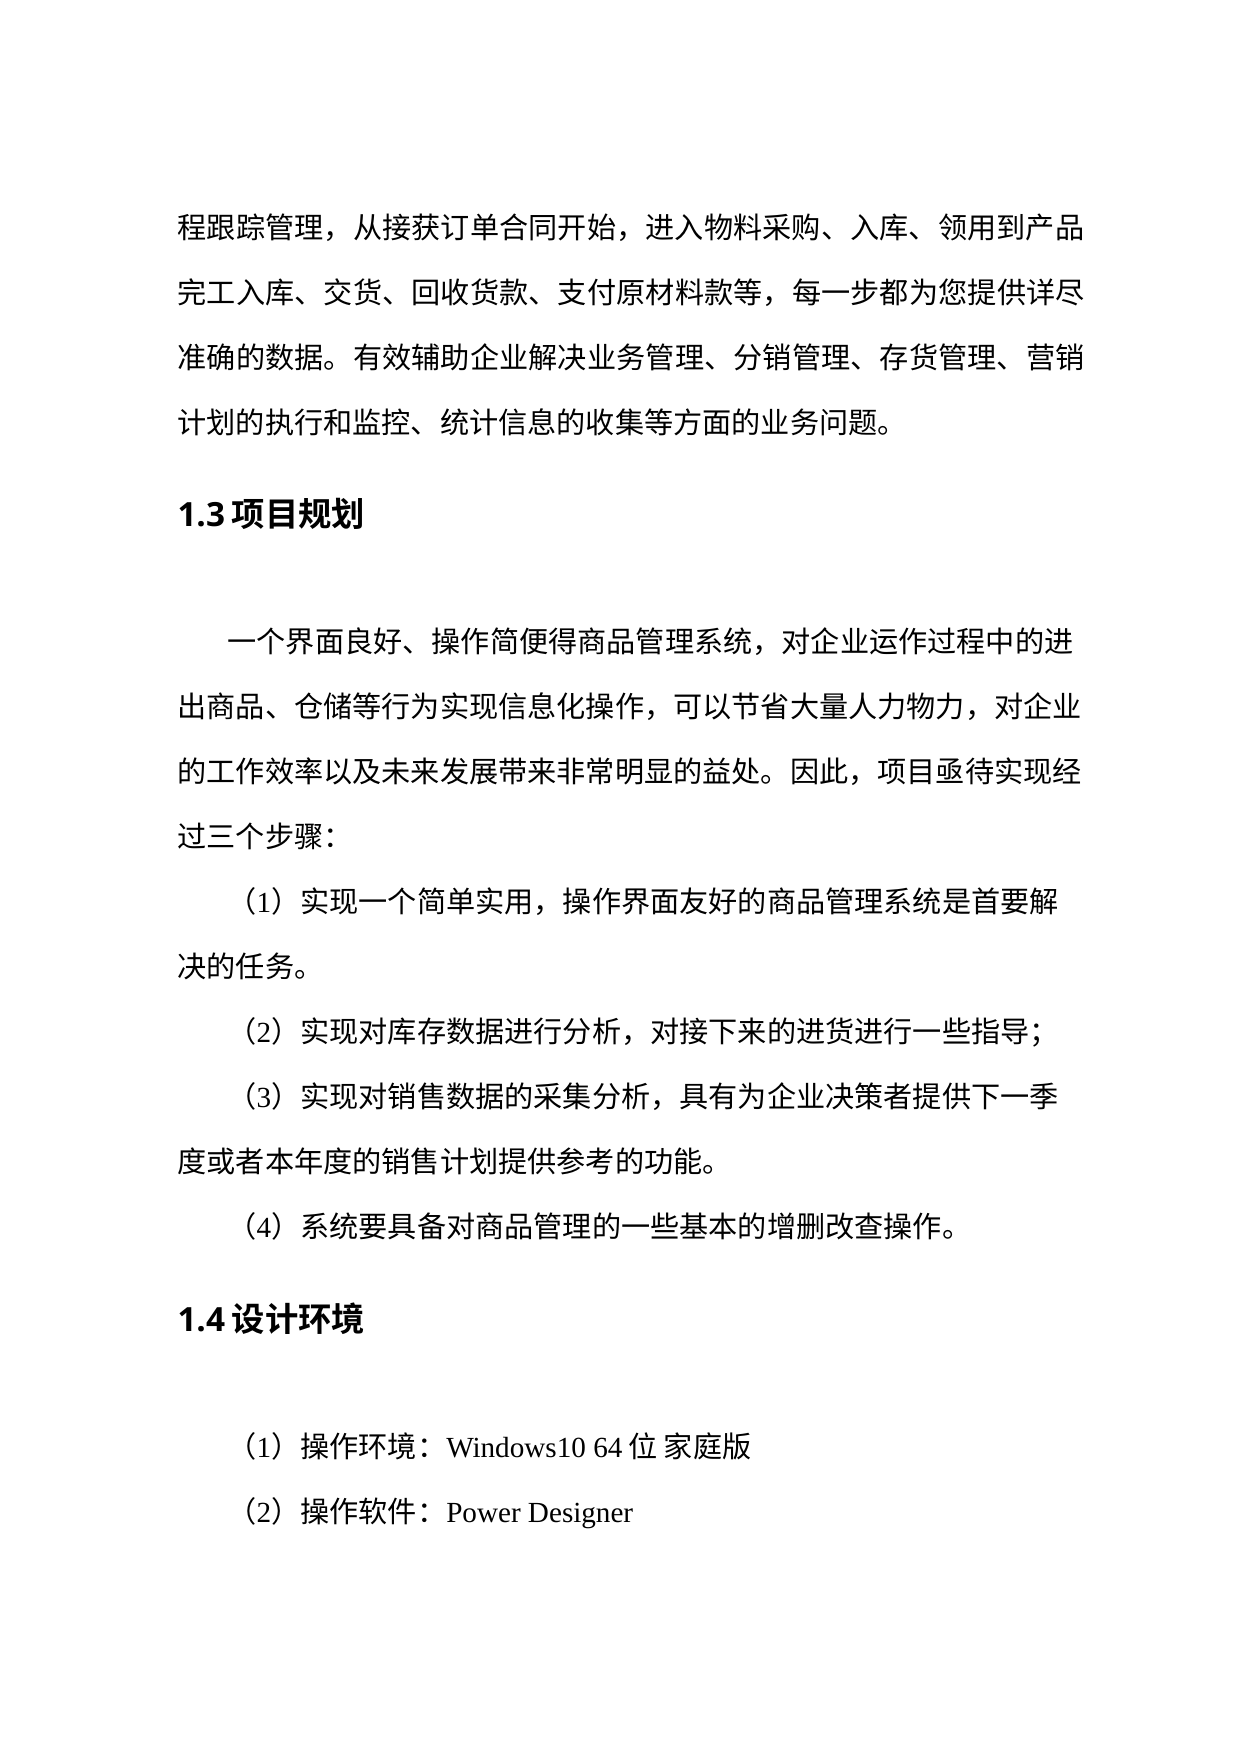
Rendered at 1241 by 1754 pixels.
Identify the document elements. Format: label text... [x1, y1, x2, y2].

text （2）操作软件：Power Designer [177, 1477, 1087, 1542]
text （1）实现一个简单实用，操作界面友好的商品管理系统是首要解决的任务。 [177, 867, 1087, 997]
text 1.4设计环境 [177, 1284, 1087, 1349]
text （4）系统要具备对商品管理的一些基本的增删改查操作。 [177, 1192, 1087, 1257]
text （2）实现对库存数据进行分析，对接下来的进货进行一些指导； [177, 997, 1087, 1062]
text 1.3项目规划 [177, 480, 1087, 545]
text （3）实现对销售数据的采集分析，具有为企业决策者提供下一季度或者本年度的销售计划提供参考的功能。 [177, 1062, 1087, 1192]
text 一个界面良好、操作简便得商品管理系统，对企业运作过程中的进出商品、仓储等行为实现信息化操作，可以节省大量人力物力，对企业的工作效率以及未来发展带来非常明显的益处。因此，项目亟待实现经过三个步骤： [177, 607, 1087, 867]
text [177, 193, 1087, 453]
text （1）操作环境：Windows10 64位 家庭版 [177, 1412, 1087, 1477]
